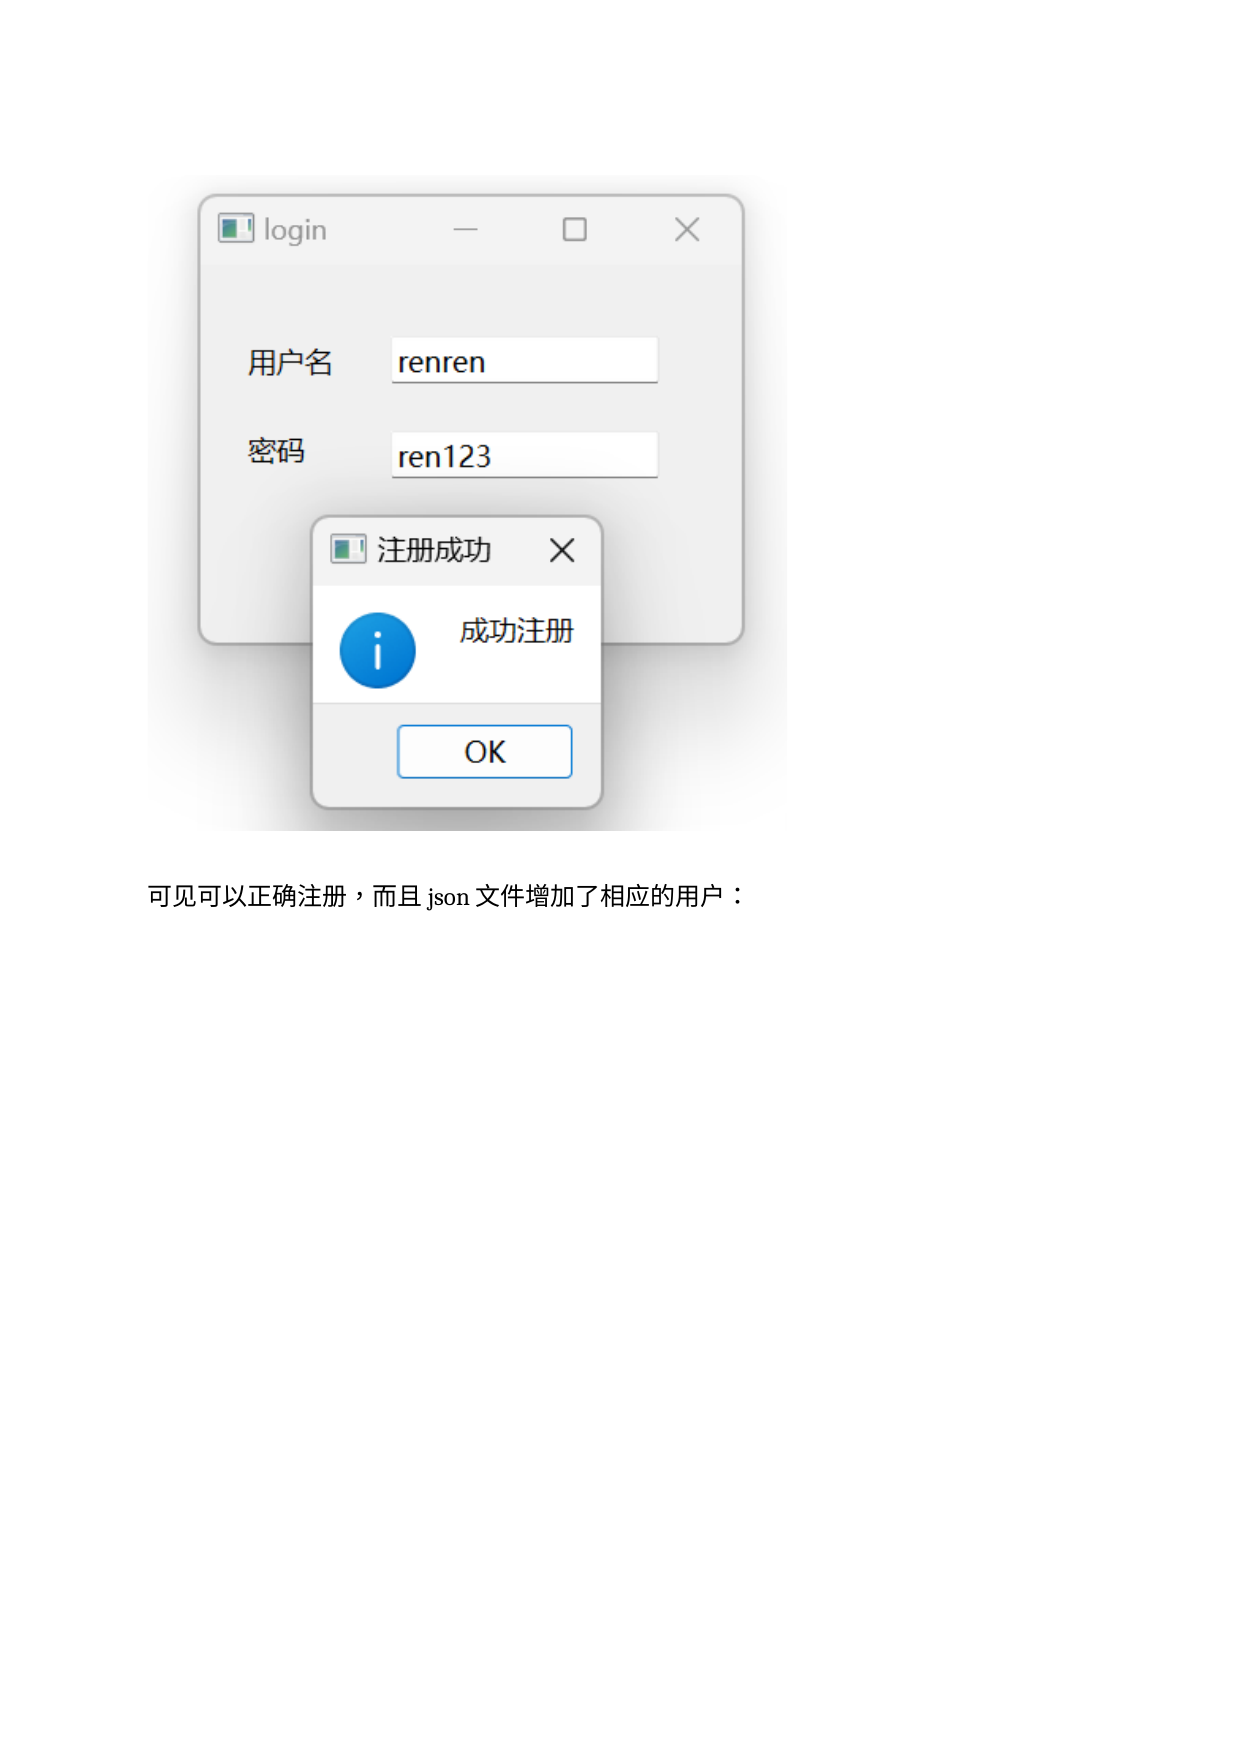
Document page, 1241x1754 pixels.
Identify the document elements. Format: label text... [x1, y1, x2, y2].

picture [147, 175, 788, 831]
text 可见可以正确注册，而且json文件增加了相应的用户： [148, 863, 1092, 928]
